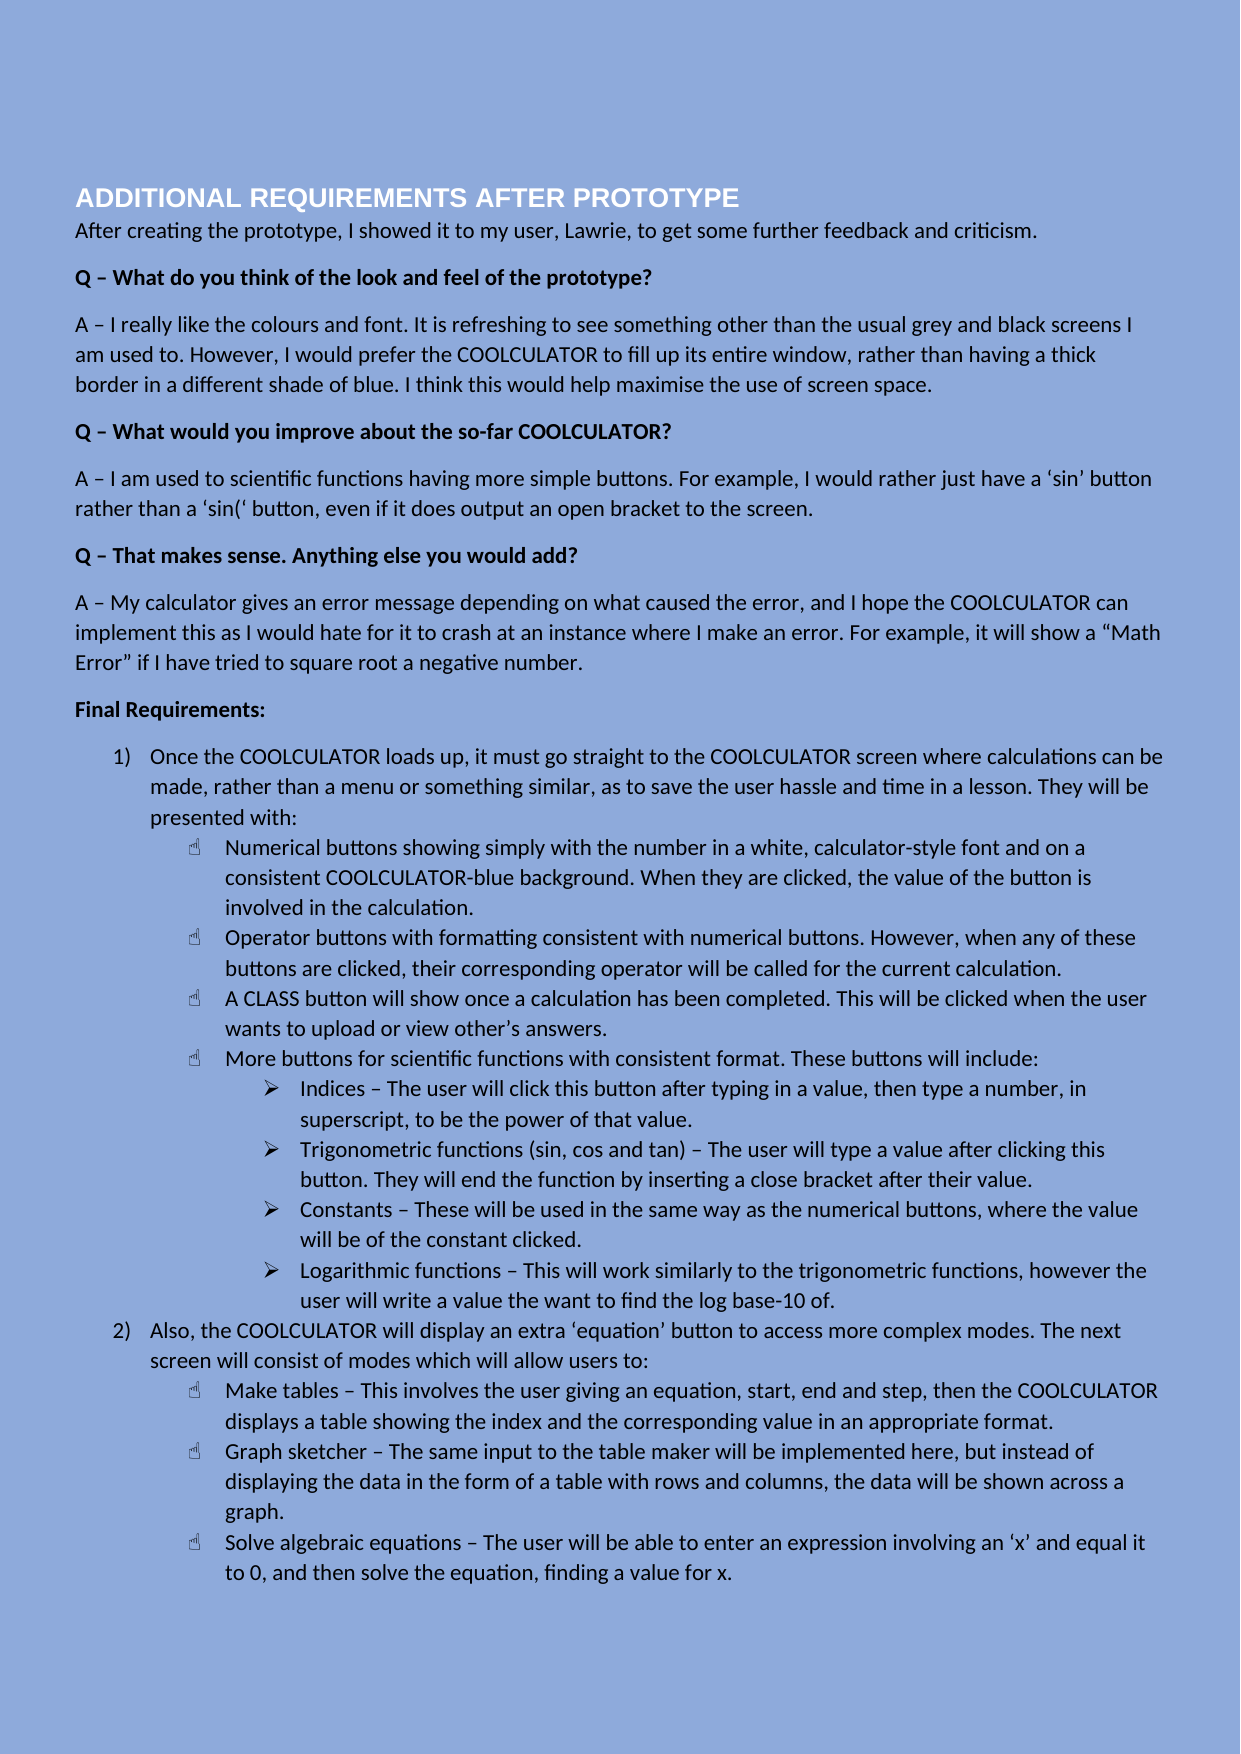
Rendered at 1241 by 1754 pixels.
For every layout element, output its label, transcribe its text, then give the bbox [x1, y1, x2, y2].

text Final Requirements: [75, 695, 1165, 723]
list Trigonometric functions (sin, cos and tan) – The user will type a value after clicking this button. They will end the function by inserting a close bracket after their value. [262, 1135, 1165, 1193]
list More buttons for scientific functions with consistent format. These buttons will include: [187, 1044, 1165, 1072]
list Make tables – This involves the user giving an equation, start, end and step, then the COOLCULATOR displays a table showing the index and the corresponding value in an appropriate format. [187, 1377, 1165, 1435]
text A – My calculator gives an error message depending on what caused the error, and I hope the COOLCULATOR can implement this as I would hate for it to crash at an instance where I make an error. For example, it will show a “Math Error” if I have tried to square root a negative number. [75, 588, 1165, 676]
list Once the COOLCULATOR loads up, it must go straight to the COOLCULATOR screen where calculations can be made, rather than a menu or something similar, as to save the user hassle and time in a lesson. They will be presented with: [112, 742, 1165, 831]
text Q – What would you improve about the so-far COOLCULATOR? [75, 417, 1165, 445]
list Constants – These will be used in the same way as the numerical buttons, where the value will be of the constant clicked. [262, 1195, 1165, 1253]
list Graph sketcher – The same input to the table maker will be implemented here, but instead of displaying the data in the form of a table with rows and columns, the data will be shown across a graph. [187, 1437, 1165, 1525]
list Also, the COOLCULATOR will display an extra ‘equation’ button to access more complex modes. The next screen will consist of modes which will allow users to: [112, 1316, 1165, 1374]
text After creating the prototype, I showed it to my user, Lawrie, to get some further feedback and criticism. [75, 216, 1165, 244]
subtitle ADDITIONAL REQUIREMENTS AFTER PROTOTYPE [75, 182, 1165, 214]
list Indices – The user will click this button after typing in a value, then type a number, in superscript, to be the power of that value. [262, 1074, 1165, 1133]
list Logarithmic functions – This will work similarly to the trigonometric functions, however the user will write a value the want to find the log base-10 of. [262, 1256, 1165, 1314]
text A – I really like the colours and font. It is refreshing to see something other than the usual grey and black screens I am used to. However, I would prefer the COOLCULATOR to fill up its entire window, rather than having a thick border in a different shade of blue. I think this would help maximise the use of screen space. [75, 310, 1165, 398]
list Solve algebraic equations – The user will be able to enter an expression involving an ‘x’ and equal it to 0, and then solve the equation, finding a value for x. [187, 1528, 1165, 1586]
list Numerical buttons showing simply with the number in a white, calculator-style font and on a consistent COOLCULATOR-blue background. When they are clicked, the value of the button is involved in the calculation. [187, 833, 1165, 921]
text Q – That makes sense. Anything else you would add? [75, 541, 1165, 569]
text Q – What do you think of the look and feel of the prototype? [75, 263, 1165, 291]
text A – I am used to scientific functions having more simple buttons. For example, I would rather just have a ‘sin’ button rather than a ‘sin(‘ button, even if it does output an open bracket to the screen. [75, 464, 1165, 522]
list Operator buttons with formatting consistent with numerical buttons. However, when any of these buttons are clicked, their corresponding operator will be called for the current calculation. [187, 923, 1165, 982]
list A CLASS button will show once a calculation has been completed. This will be clicked when the user wants to upload or view other’s answers. [187, 984, 1165, 1042]
